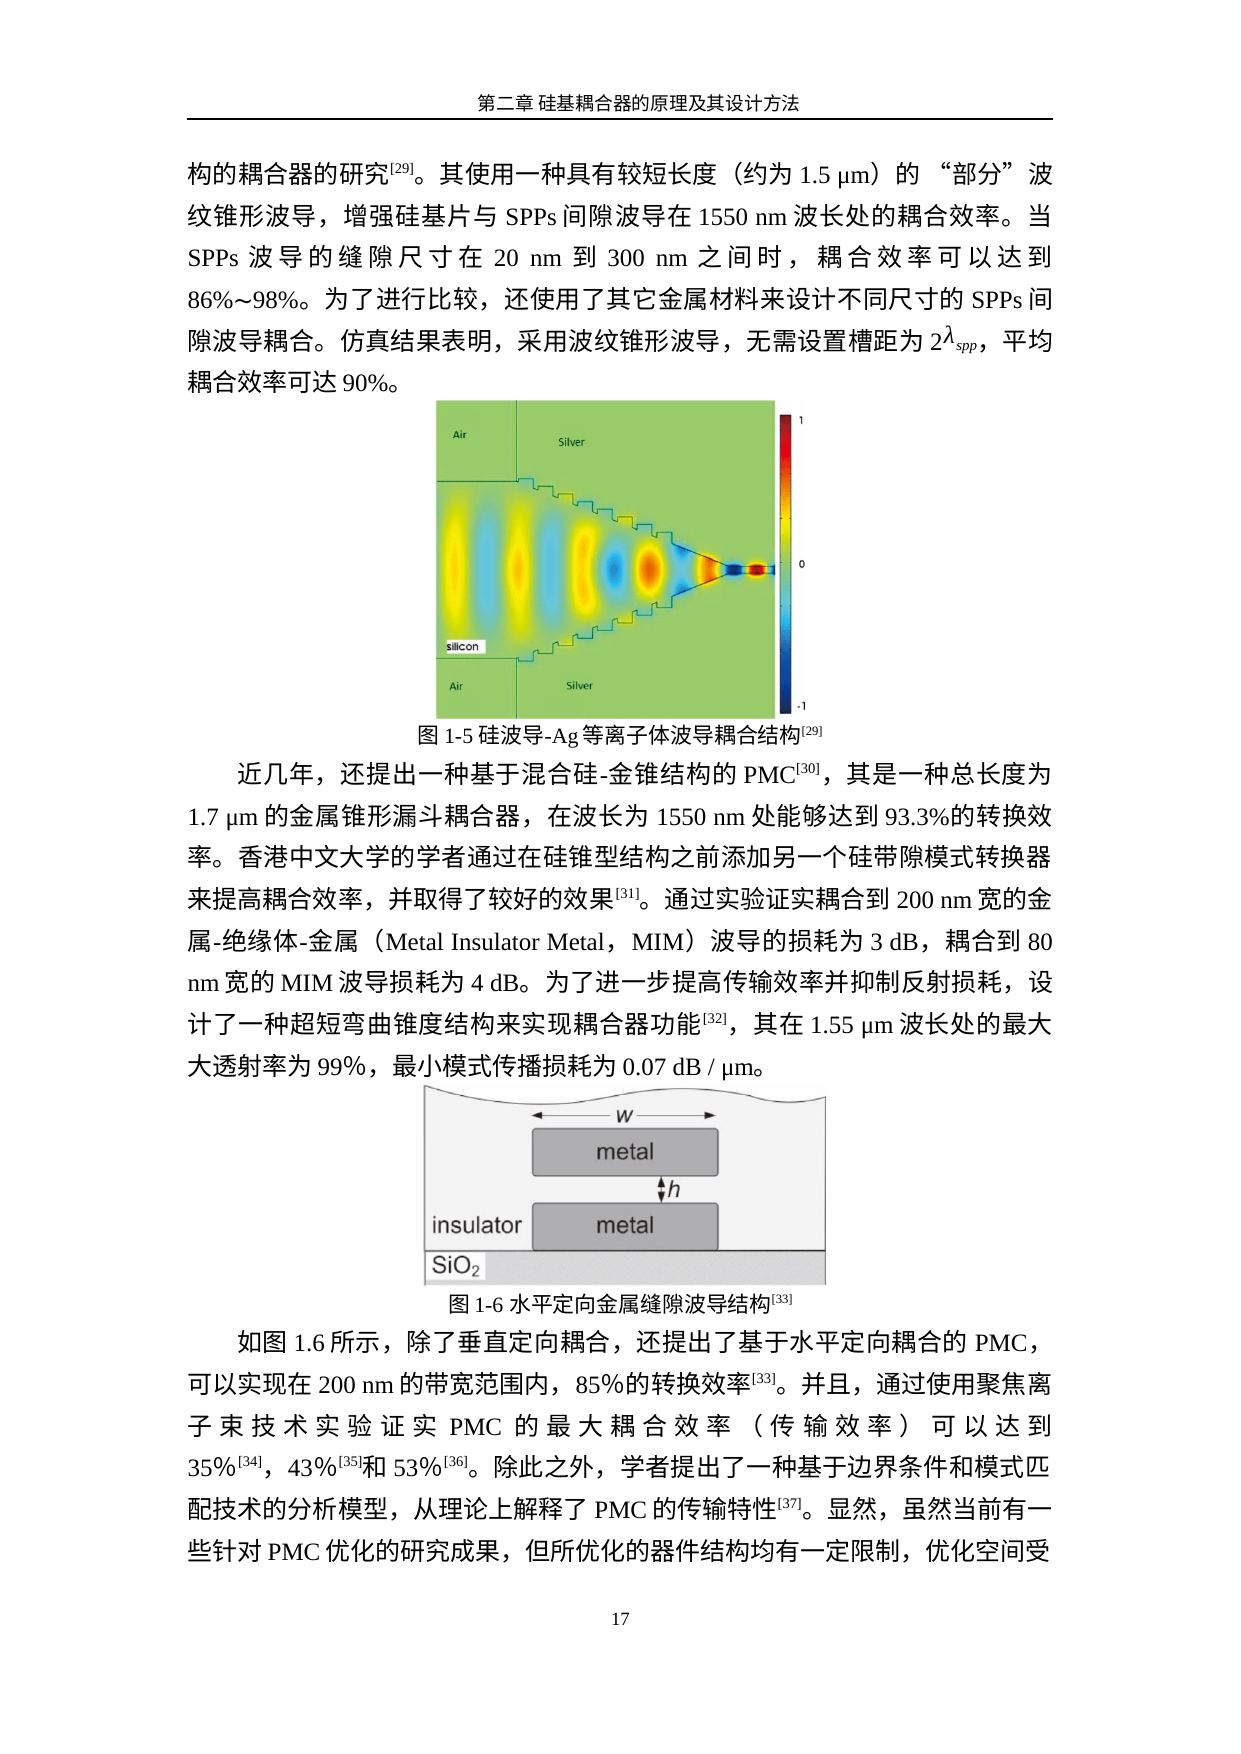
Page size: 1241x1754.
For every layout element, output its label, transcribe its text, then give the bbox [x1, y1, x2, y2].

text 近几年，还提出一种基于混合硅-金锥结构的PMC[30]，其是一种总长度为1.7 μm的金属锥形漏斗耦合器，在波长为1550 nm处能够达到93.3%的转换效率。香港中文大学的学者通过在硅锥型结构之前添加另一个硅带隙模式转换器来提高耦合效率，并取得了较好的效果[31]。通过实验证实耦合到200 nm宽的金属-绝缘体-金属（Metal Insulator Metal，MIM）波导的损耗为3 dB，耦合到80 nm宽的MIM波导损耗为4 dB。为了进一步提高传输效率并抑制反射损耗，设计了一种超短弯曲锥度结构来实现耦合器功能[32]，其在1.55 μm波长处的最大大透射率为99％，最小模式传播损耗为0.07 dB / μm。 [187, 750, 1053, 1083]
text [187, 150, 1053, 400]
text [187, 1318, 1053, 1568]
picture [414, 1083, 827, 1287]
picture [435, 400, 805, 719]
text 图1-6 水平定向金属缝隙波导结构[33] [187, 1287, 1053, 1318]
text 图1-5 硅波导-Ag等离子体波导耦合结构[29] [187, 718, 1053, 750]
